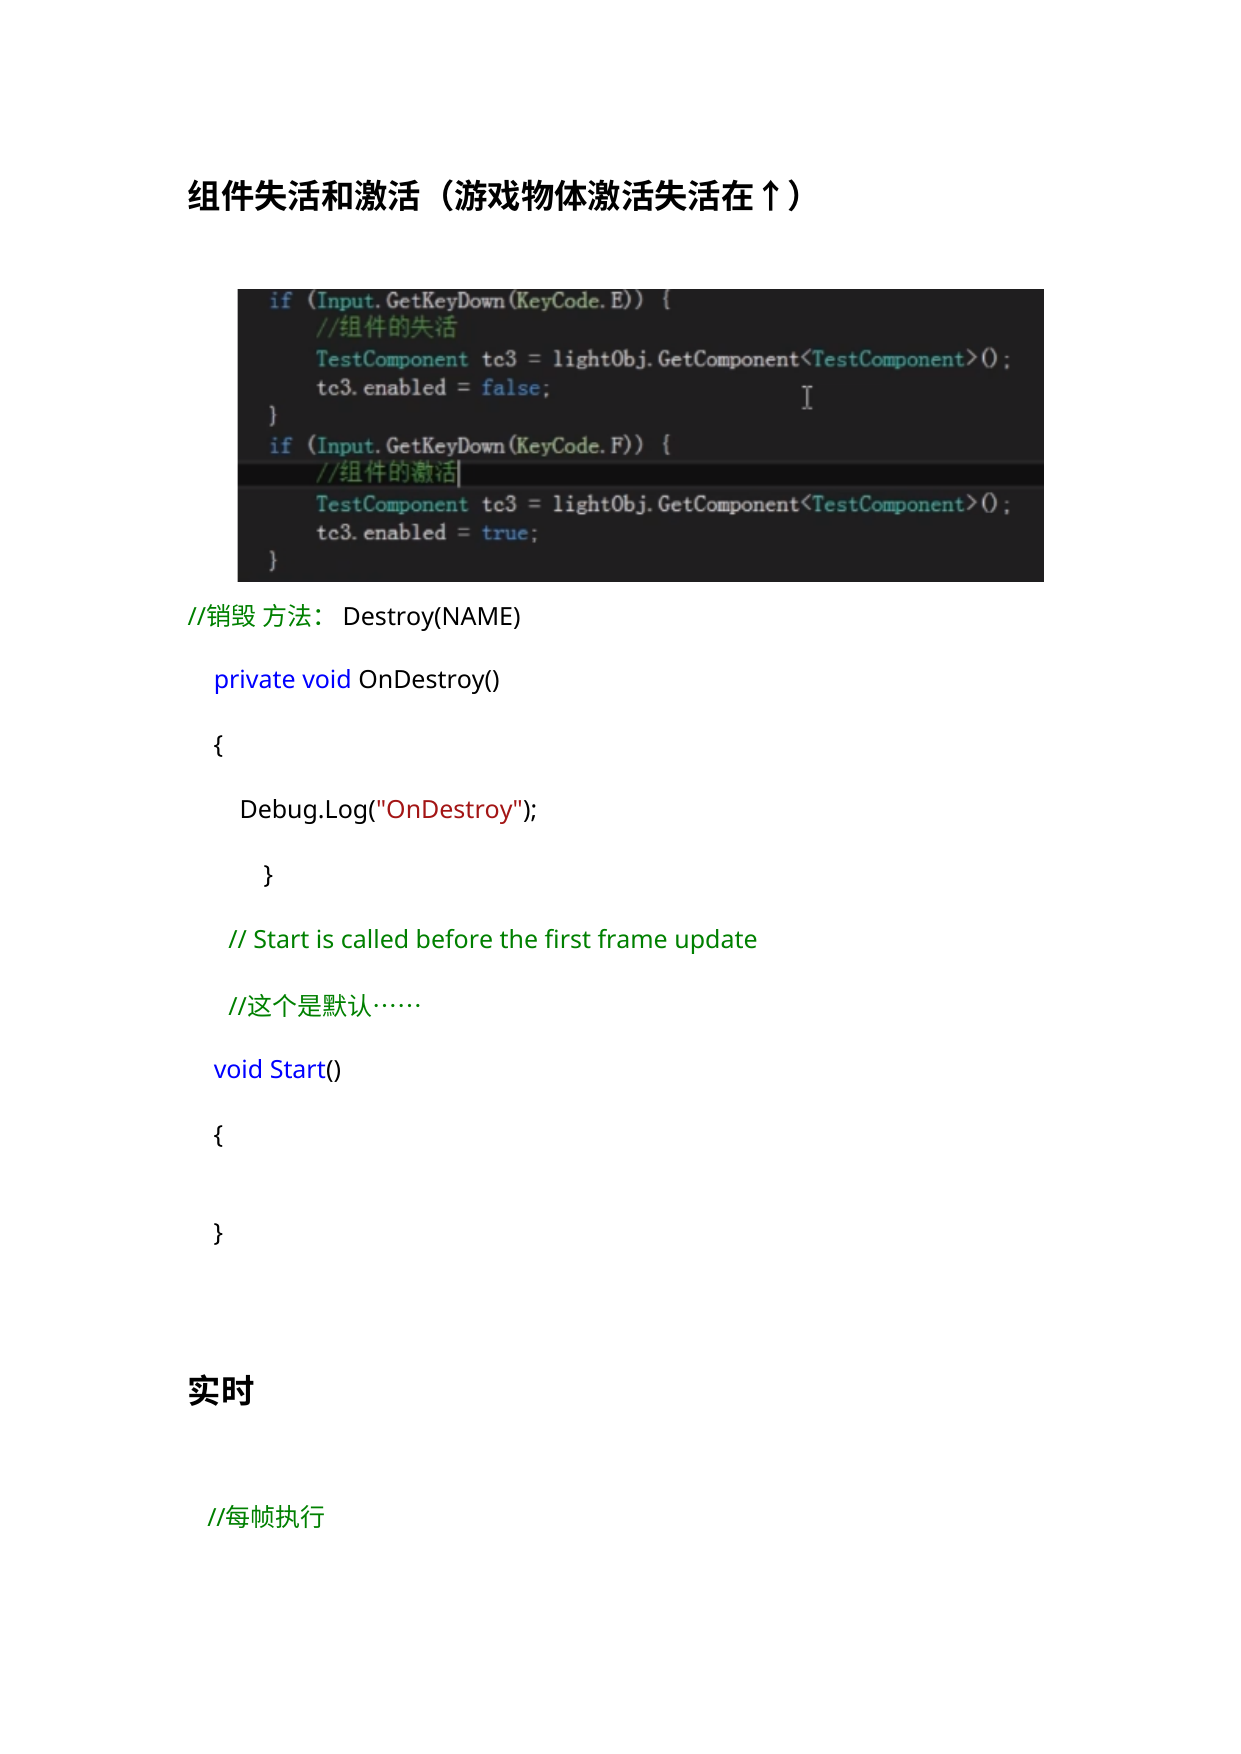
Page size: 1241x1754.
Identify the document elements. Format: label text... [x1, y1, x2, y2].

text Debug.Log("OnDestroy"); [187, 777, 1053, 842]
text } [187, 1199, 1053, 1264]
subtitle 实时 [187, 1356, 1053, 1421]
picture [237, 289, 1044, 582]
text // Start is called before the first frame update [187, 907, 1053, 972]
text //销毁 方法： Destroy(NAME) [187, 582, 1053, 647]
text } [187, 842, 1053, 907]
text //每帧执行 [187, 1483, 1053, 1548]
text { [187, 712, 1053, 777]
subtitle 组件失活和激活（游戏物体激活失活在↑） [187, 162, 1053, 227]
text private void OnDestroy() [187, 647, 1053, 712]
text { [187, 1102, 1053, 1167]
text //这个是默认…… [187, 972, 1053, 1037]
text void Start() [187, 1037, 1053, 1102]
